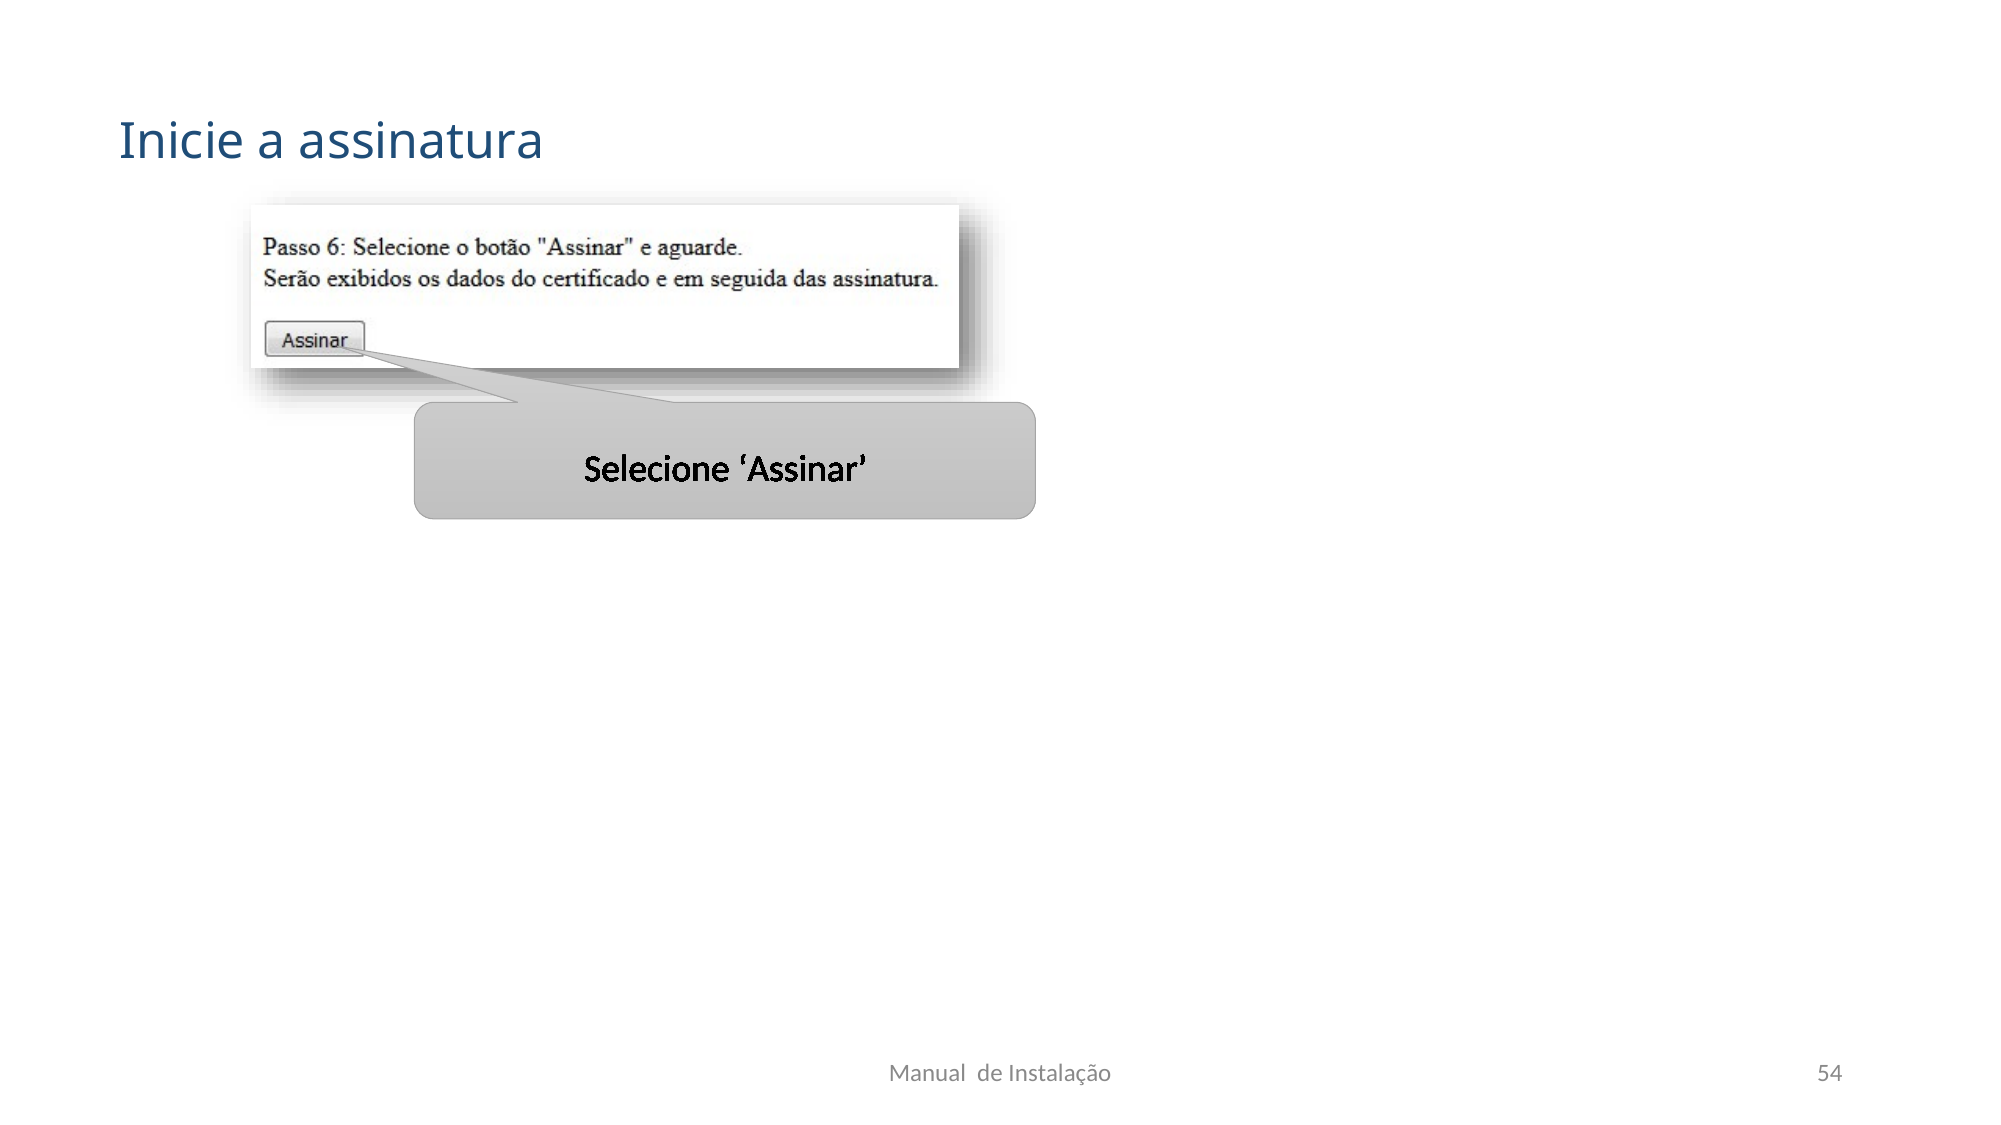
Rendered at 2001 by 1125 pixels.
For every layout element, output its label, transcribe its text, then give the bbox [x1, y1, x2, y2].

picture [1024, 506, 1036, 519]
subtitle Inicie a assinatura [119, 106, 1842, 174]
picture [358, 351, 1034, 518]
picture [220, 173, 1036, 519]
